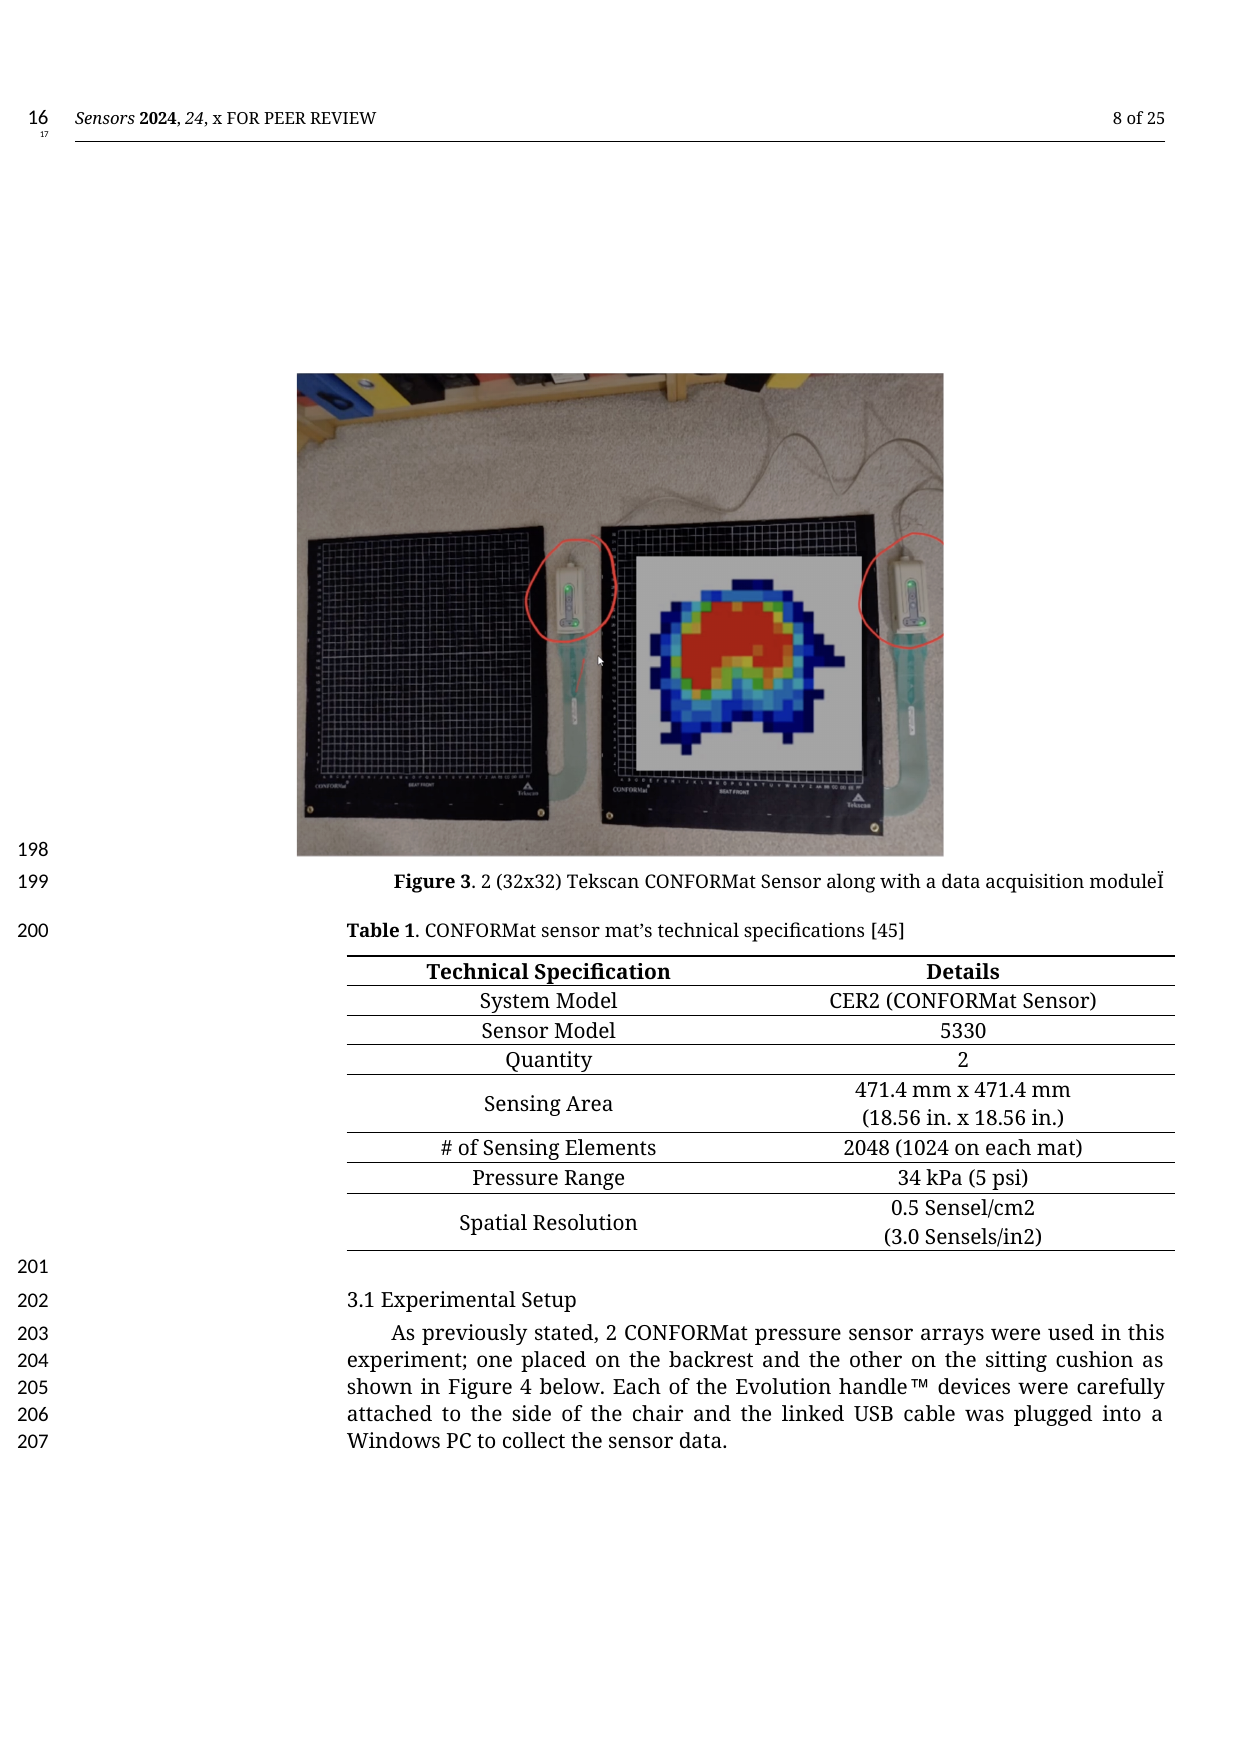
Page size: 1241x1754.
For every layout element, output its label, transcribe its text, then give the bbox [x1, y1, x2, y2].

subtitle 3.1 Experimental Setup [347, 1286, 1165, 1313]
table_cell 34 kPa (5 psi) [750, 1163, 1175, 1192]
table_cell # of Sensing Elements [347, 1133, 750, 1162]
table_cell Quantity [347, 1045, 750, 1074]
picture [296, 373, 944, 857]
text As previously stated, 2 CONFORMat pressure sensor arrays were used in this experiment; one placed on the backrest and the other on the sitting cushion as shown in Figure 4 below. Each of the Evolution handle devices were carefully attached to the side of the chair and the linked USB cable was plugged into a Windows PC to collect the sensor data. [347, 1319, 1165, 1454]
text Figure 3. 2 (32x32) Tekscan CONFORMat Sensor along with a data acquisition moduleÏ [347, 869, 1165, 893]
table_cell Sensing Area [347, 1075, 750, 1132]
table_cell 2048 (1024 on each mat) [750, 1133, 1175, 1162]
table_cell Pressure Range [347, 1163, 750, 1192]
table_header Details [750, 957, 1175, 985]
table_header Technical Specification [347, 957, 750, 985]
table_cell 471.4 mm x 471.4 mm (18.56 in. x 18.56 in.) [750, 1075, 1175, 1132]
table_cell 0.5 Sensel/cm2 (3.0 Sensels/in2) [750, 1194, 1175, 1250]
table_cell CER2 (CONFORMat Sensor) [750, 986, 1175, 1015]
table_cell 5330 [750, 1016, 1175, 1044]
text Table 1. CONFORMat sensor mat’s technical specifications [45] [347, 918, 1165, 942]
table_cell 2 [750, 1045, 1175, 1074]
table_cell System Model [347, 986, 750, 1015]
table_cell Spatial Resolution [347, 1194, 750, 1250]
table_cell Sensor Model [347, 1016, 750, 1044]
